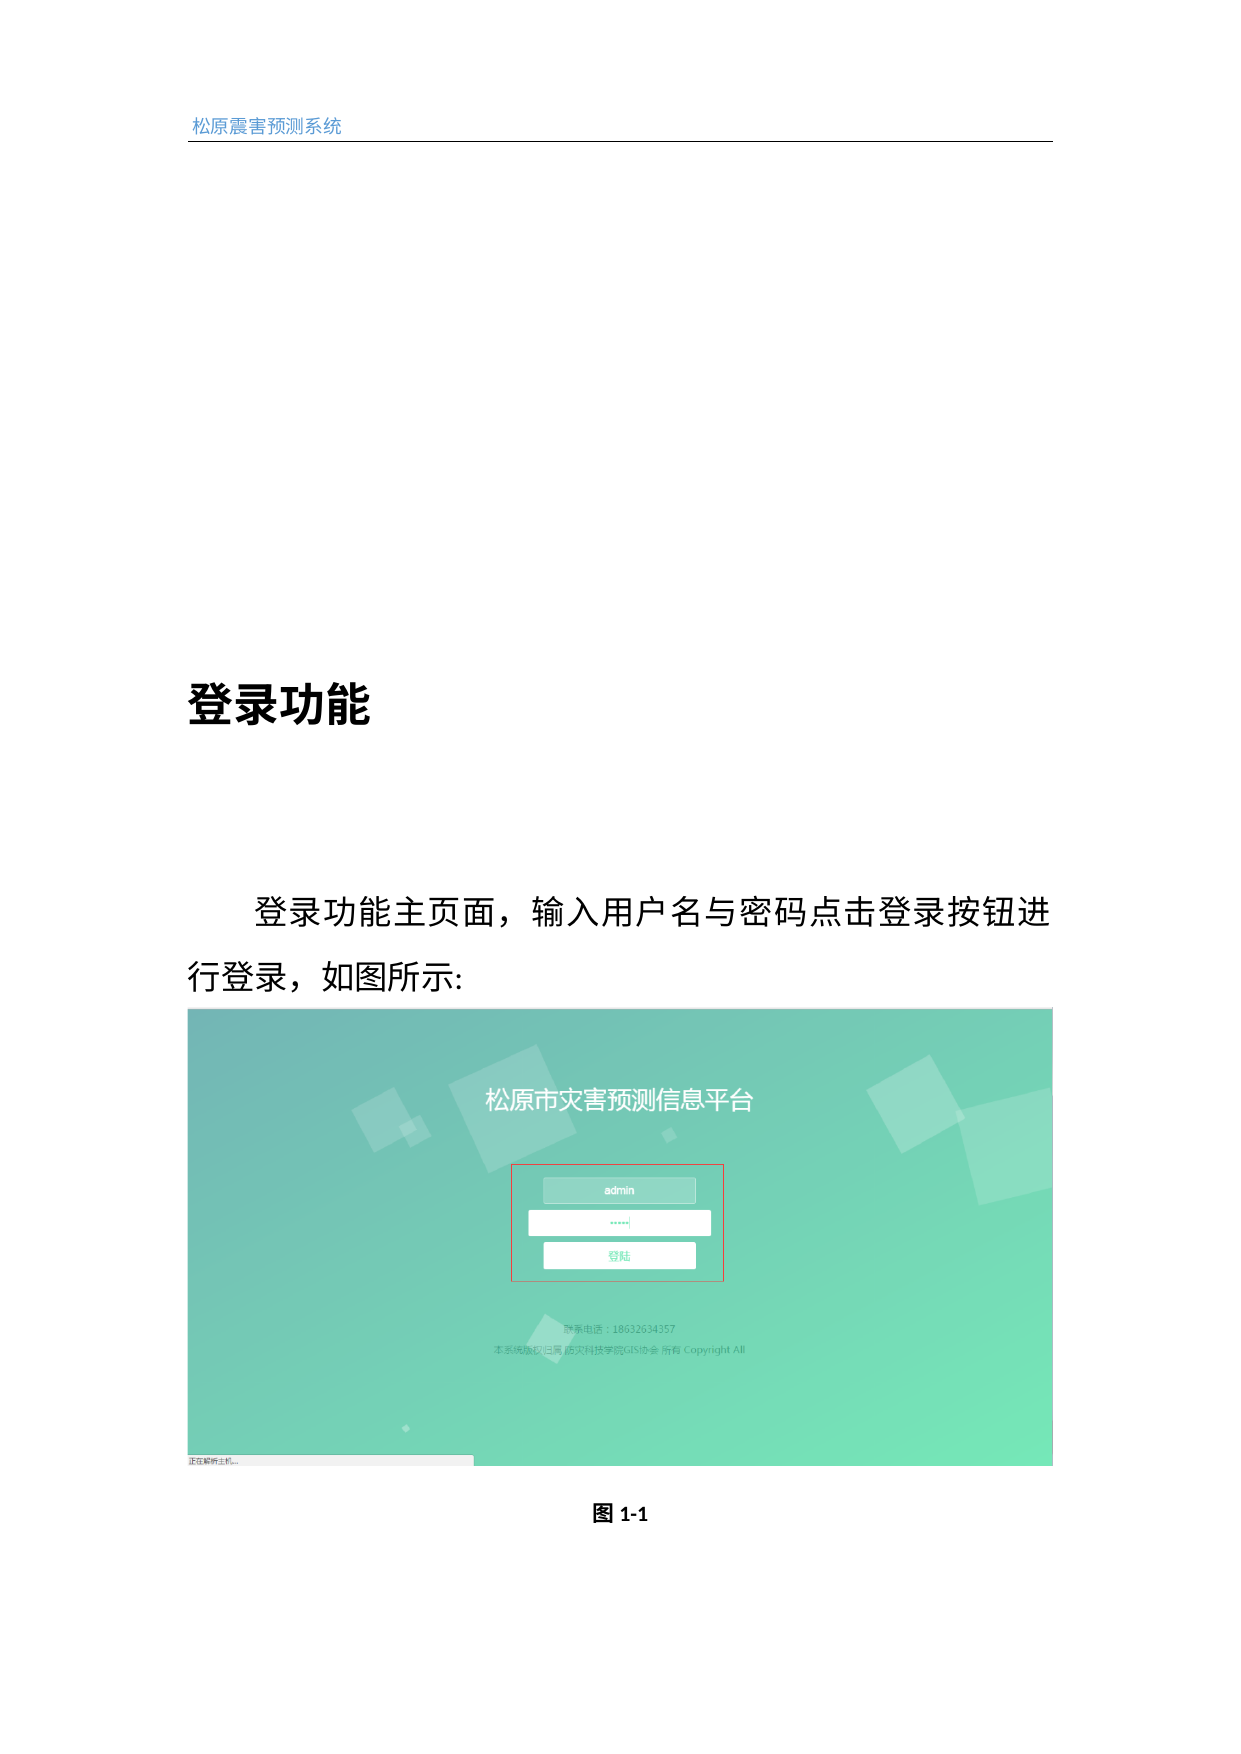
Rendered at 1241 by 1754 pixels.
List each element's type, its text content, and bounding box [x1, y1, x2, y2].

text 登录功能主页面，输入用户名与密码点击登录按钮进行登录，如图所示: [187, 878, 1053, 1007]
text 图 1-1 [187, 1495, 1053, 1528]
subtitle 登录功能 [187, 652, 1053, 750]
picture [187, 1007, 1053, 1466]
